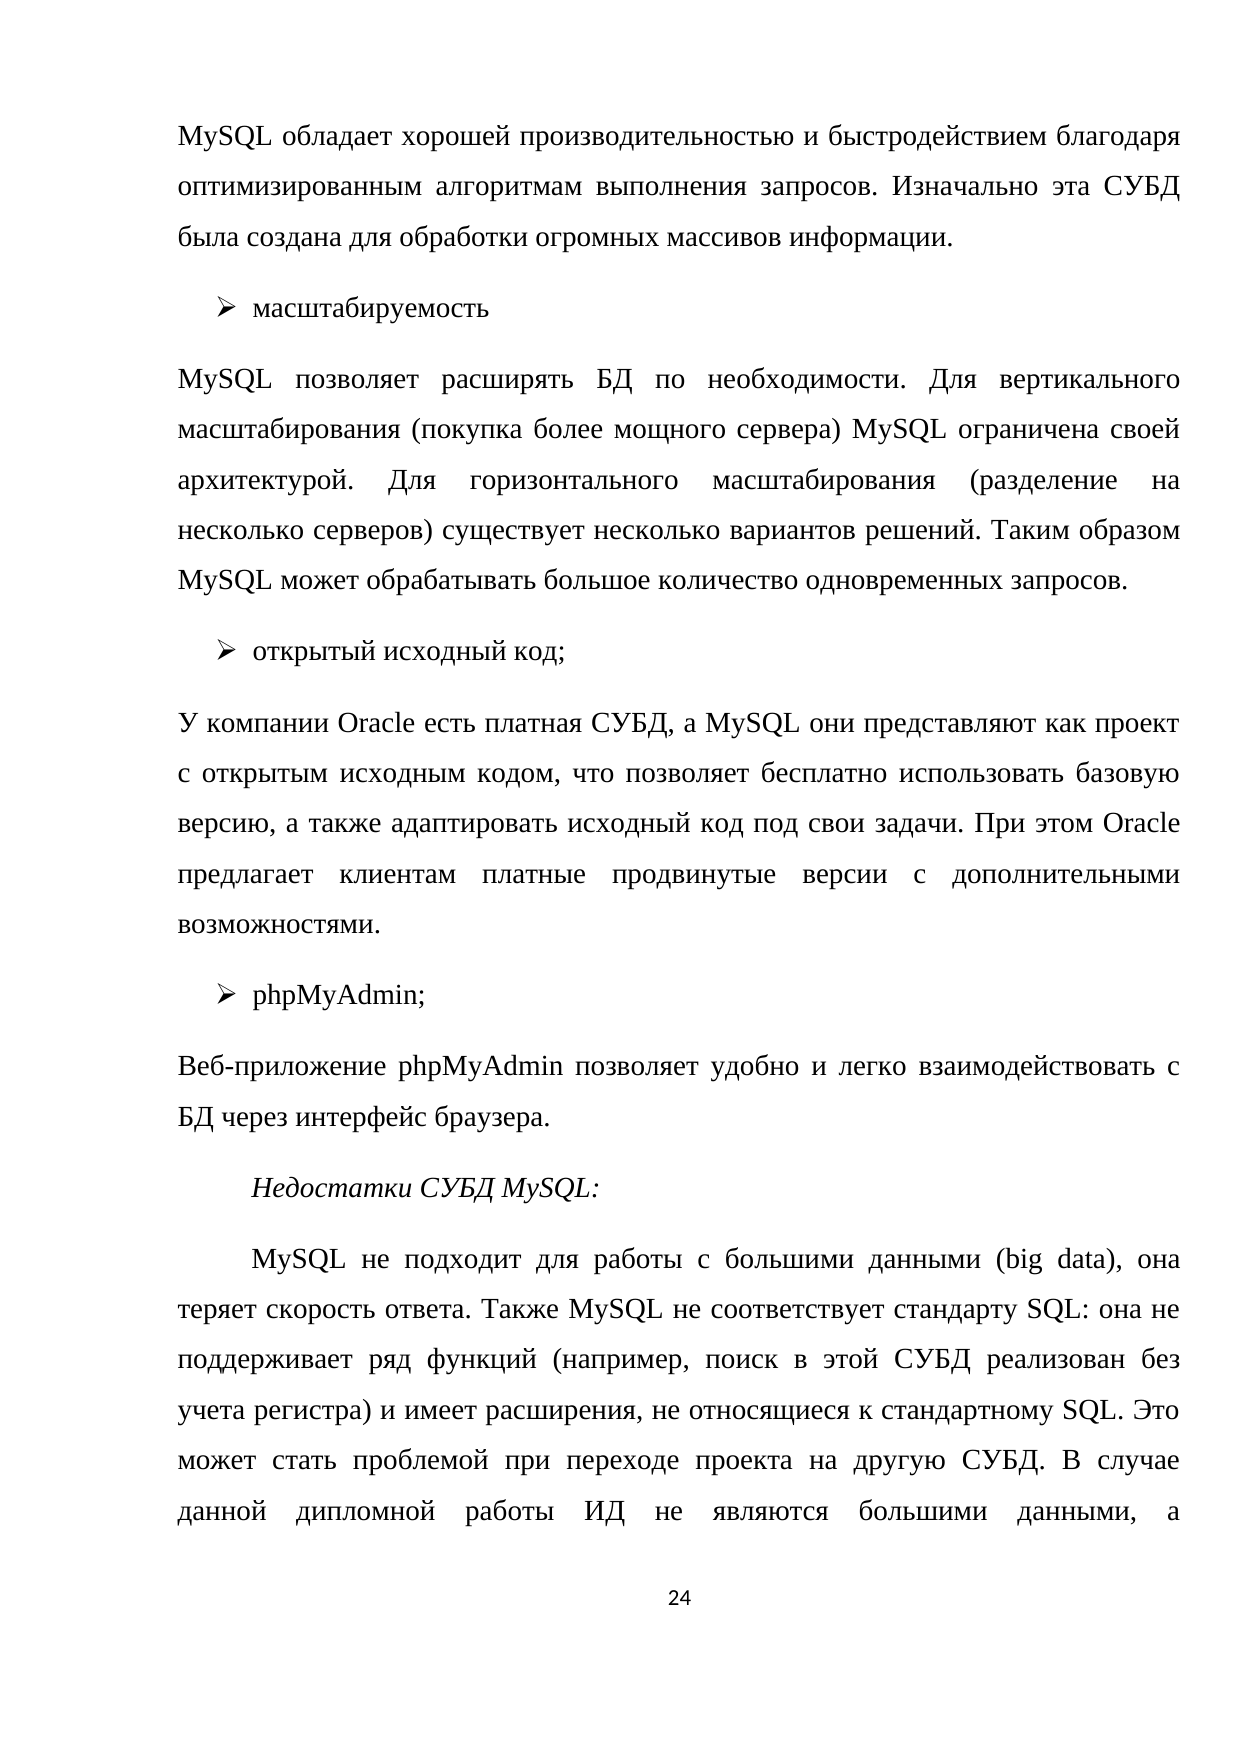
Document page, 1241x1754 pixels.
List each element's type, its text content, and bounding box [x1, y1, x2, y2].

list phpMyAdmin; [215, 977, 1181, 1011]
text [177, 1241, 1181, 1526]
text MySQL обладает хорошей производительностью и быстродействием благодаря оптимизированным алгоритмам выполнения запросов. Изначально эта СУБД была создана для обработки огромных массивов информации. [177, 118, 1181, 252]
list масштабируемость [215, 290, 1181, 323]
text MySQL позволяет расширять БД по необходимости. Для вертикального масштабирования (покупка более мощного сервера) MySQL ограничена своей архитектурой. Для горизонтального масштабирования (разделение на несколько серверов) существует несколько вариантов решений. Таким образом MySQL может обрабатывать большое количество одновременных запросов. [177, 361, 1181, 596]
text Веб-приложение phpMyAdmin позволяет удобно и легко взаимодействовать с БД через интерфейс браузера. [177, 1048, 1181, 1132]
list открытый исходный код; [215, 633, 1181, 667]
text Недостатки СУБД MySQL: [177, 1170, 1181, 1203]
text У компании Oracle есть платная СУБД, а MySQL они представляют как проект с открытым исходным кодом, что позволяет бесплатно использовать базовую версию, а также адаптировать исходный код под свои задачи. При этом Oracle предлагает клиентам платные продвинутые версии с дополнительными возможностями. [177, 705, 1181, 939]
